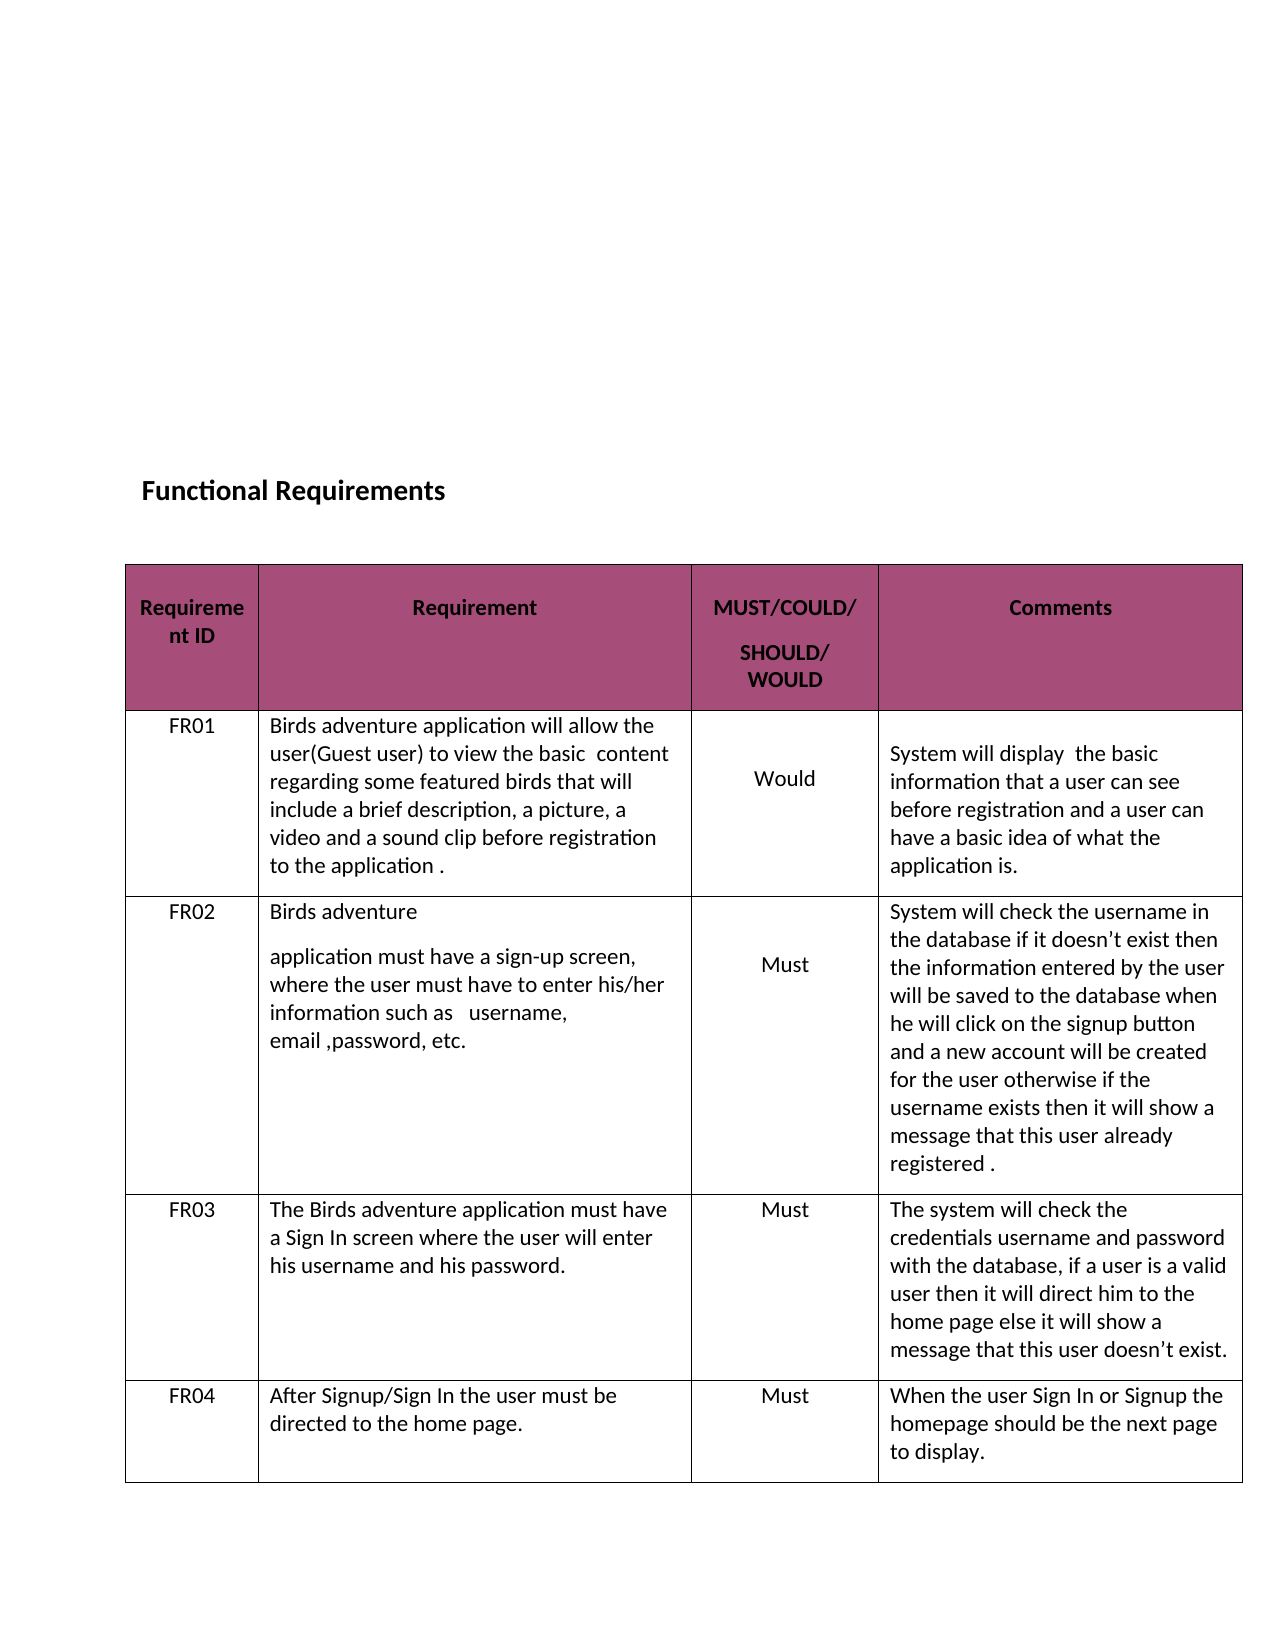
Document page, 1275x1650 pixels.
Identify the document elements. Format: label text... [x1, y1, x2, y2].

table_cell FR02 [126, 897, 258, 1194]
table_header Comments [879, 565, 1242, 710]
table_cell When the user Sign In or Signup the homepage should be the next page to display. [879, 1381, 1242, 1482]
table_header Requirement [259, 565, 691, 710]
table_cell After Signup/Sign In the user must be directed to the home page. [259, 1381, 691, 1482]
table_cell Birds adventure application must have a sign-up screen, where the user must have to enter his/her information such as username, email ,password, etc. [259, 897, 691, 1194]
table_cell FR01 [126, 711, 258, 896]
table_cell The system will check the credentials username and password with the database, if a user is a valid user then it will direct him to the home page else it will show a message that this user doesn’t exist. [879, 1195, 1242, 1380]
table_header MUST/COULD/ SHOULD/WOULD [692, 565, 878, 710]
table_cell The Birds adventure application must have a Sign In screen where the user will enter his username and his password. [259, 1195, 691, 1380]
table_cell Must [692, 897, 878, 1194]
table_header Requirement ID [126, 565, 258, 710]
subtitle Functional Requirements [142, 472, 1125, 507]
table_cell Must [692, 1381, 878, 1482]
table_cell Birds adventure application will allow the user(Guest user) to view the basic content regarding some featured birds that will include a brief description, a picture, a video and a sound clip before registration to the application . [259, 711, 691, 896]
table_cell FR04 [126, 1381, 258, 1482]
table_cell System will check the username in the database if it doesn’t exist then the information entered by the user will be saved to the database when he will click on the signup button and a new account will be created for the user otherwise if the username exists then it will show a message that this user already registered . [879, 897, 1242, 1194]
table_cell Would [692, 711, 878, 896]
table_cell System will display the basic information that a user can see before registration and a user can have a basic idea of what the application is. [879, 711, 1242, 896]
table_cell FR03 [126, 1195, 258, 1380]
table_cell Must [692, 1195, 878, 1380]
